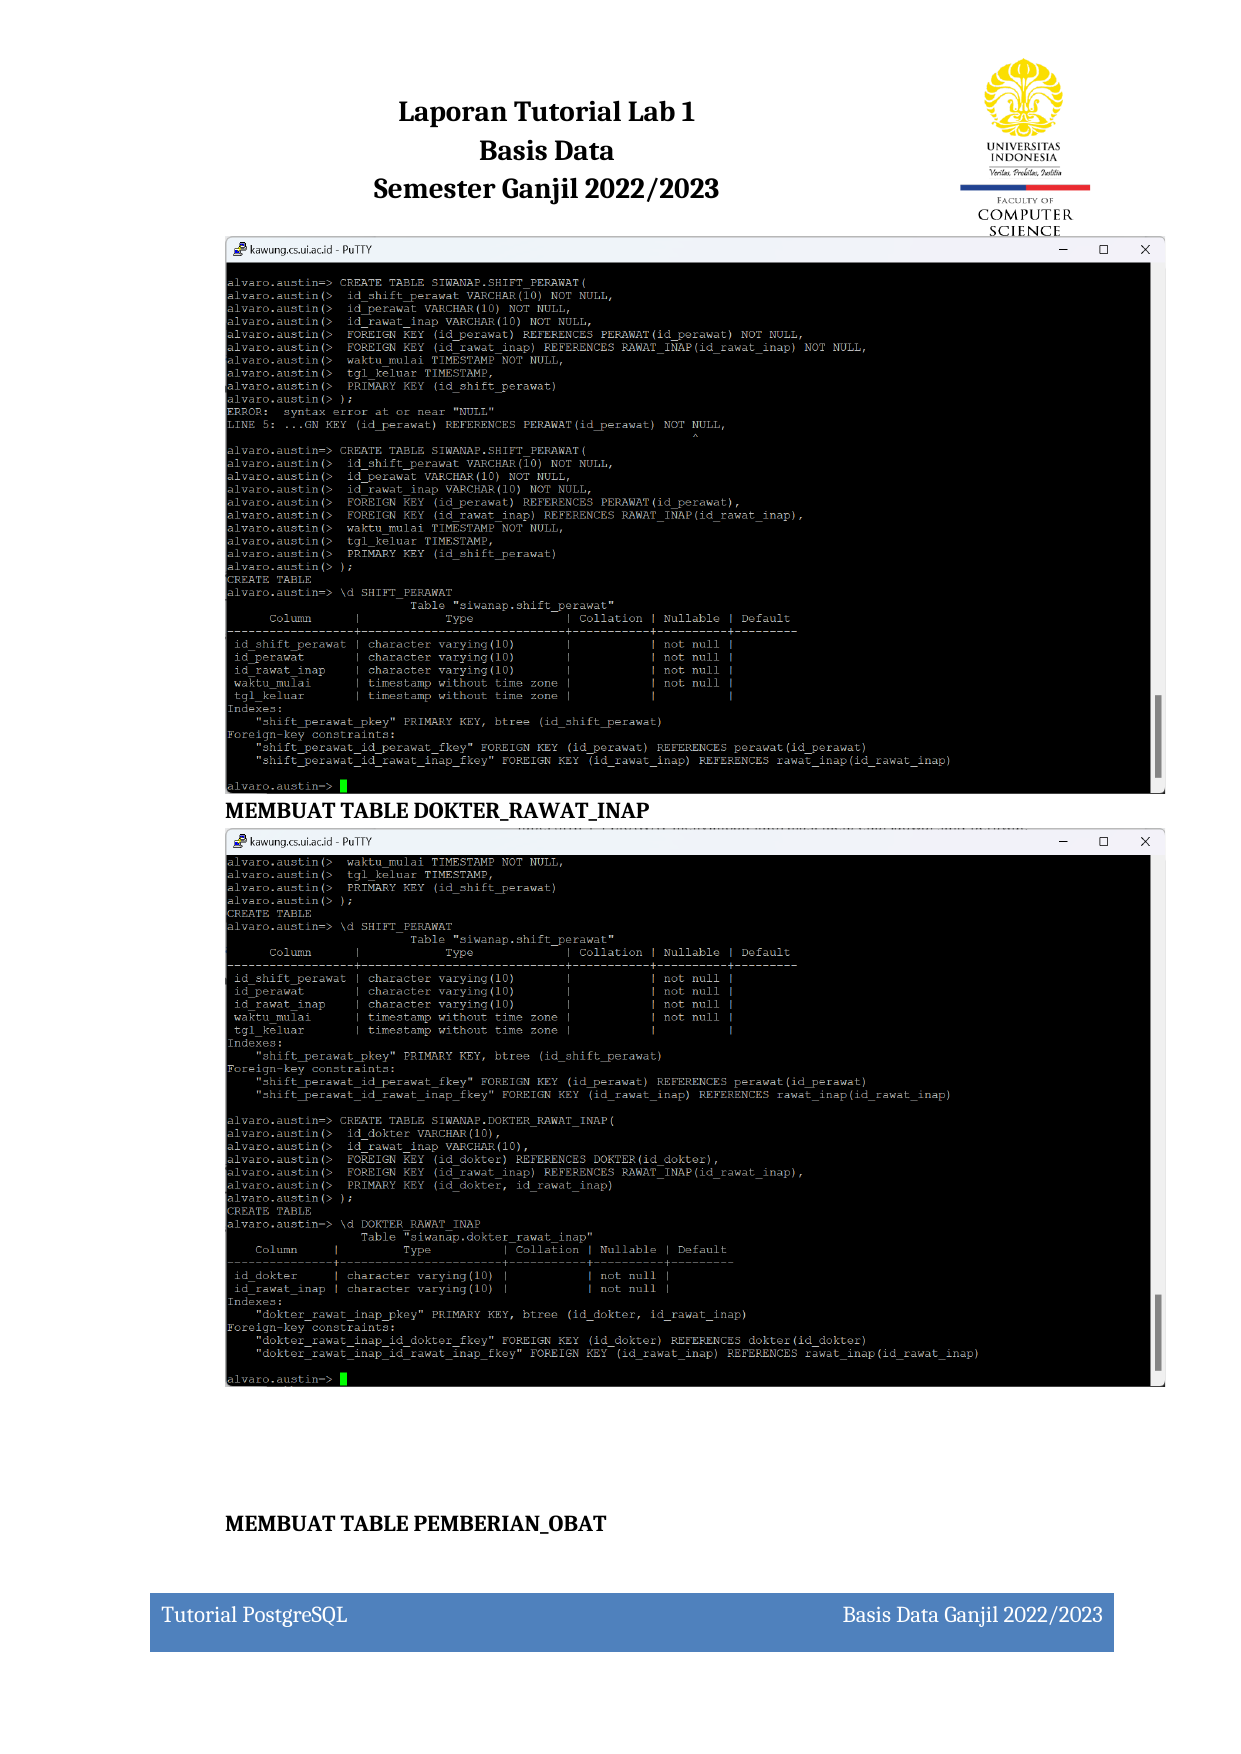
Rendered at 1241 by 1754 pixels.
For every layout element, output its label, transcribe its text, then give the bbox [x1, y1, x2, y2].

text MEMBUAT TABLE DOKTER_RAWAT_INAP [225, 798, 1090, 824]
picture [225, 58, 1166, 794]
picture [225, 828, 1166, 1387]
text MEMBUAT TABLE PEMBERIAN_OBAT [225, 1511, 1090, 1538]
